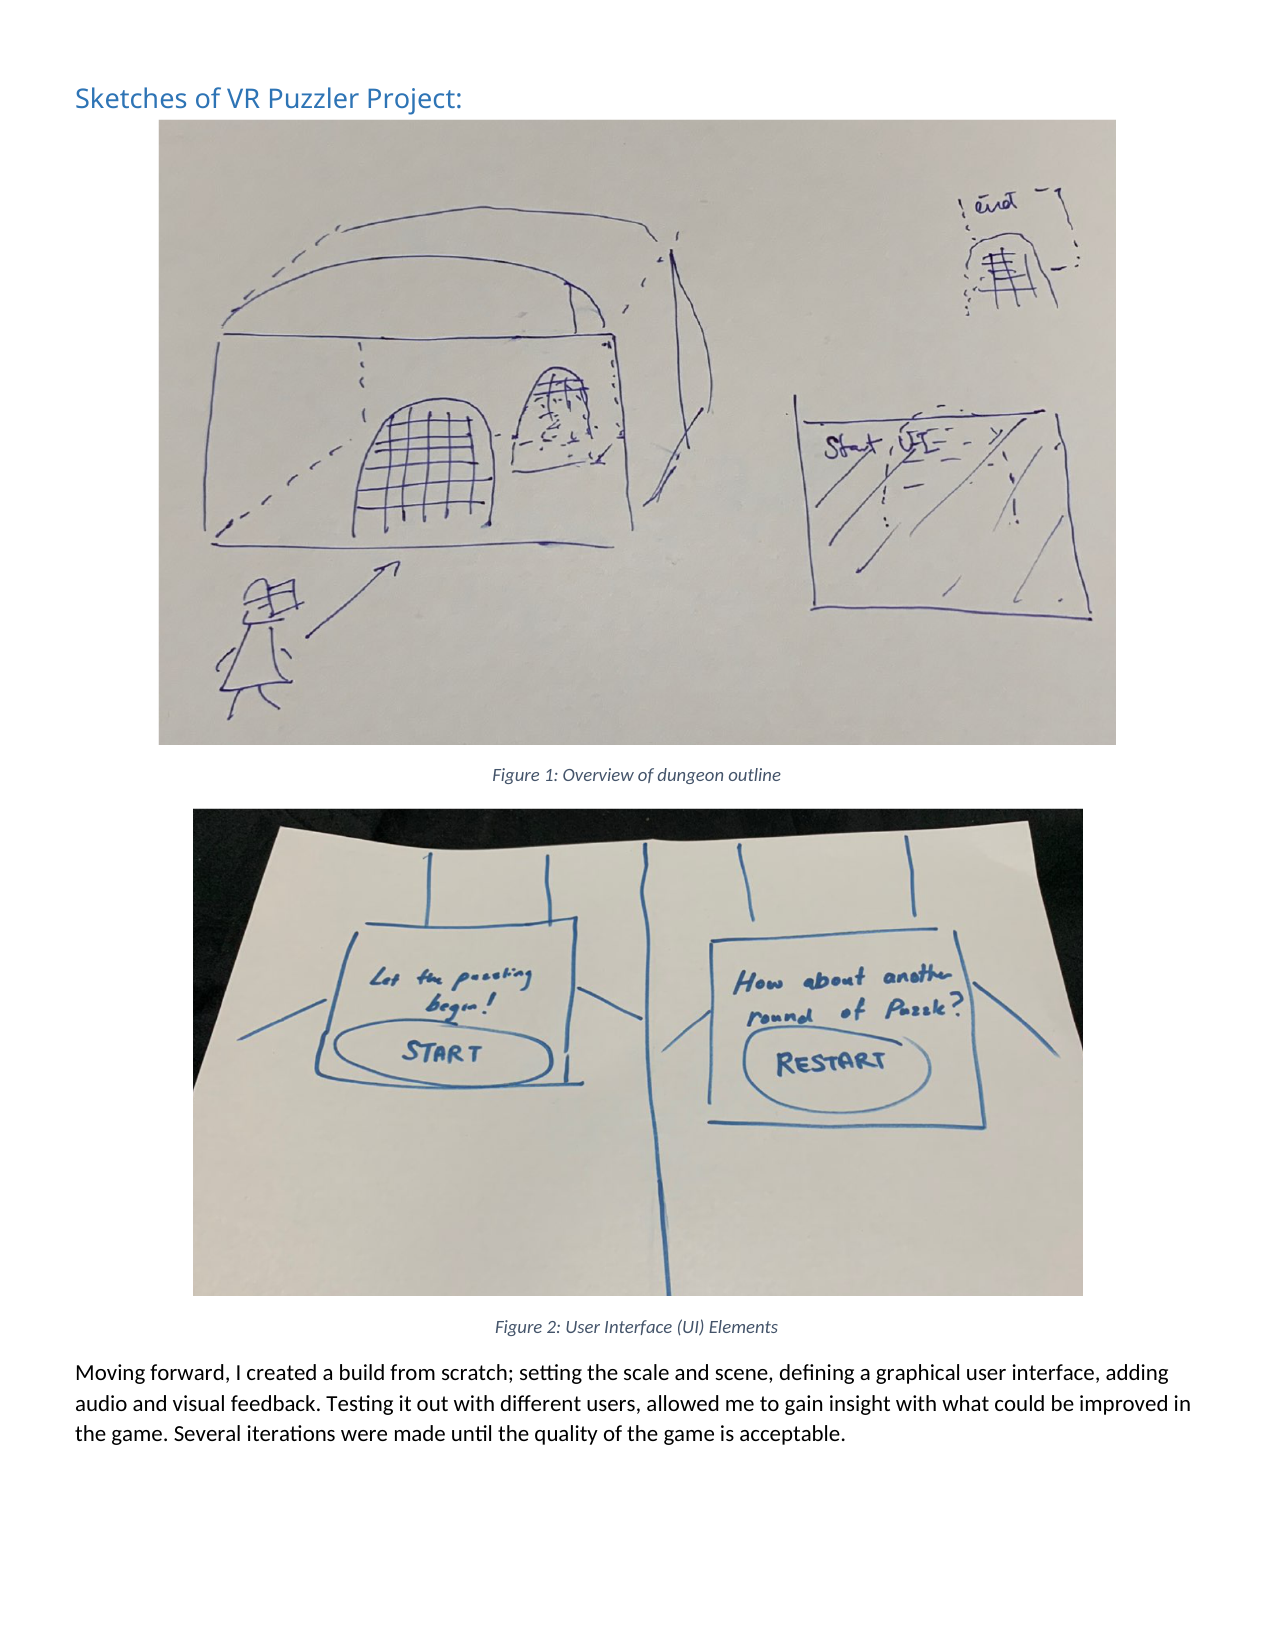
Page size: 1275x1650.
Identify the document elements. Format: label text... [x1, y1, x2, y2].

text Figure 2: User Interface (UI) Elements [75, 1315, 1200, 1338]
subtitle Sketches of VR Puzzler Project: [75, 79, 1200, 116]
picture [194, 809, 1082, 1296]
text Moving forward, I created a build from scratch; setting the scale and scene, defining a graphical user interface, adding audio and visual feedback. Testing it out with different users, allowed me to gain insight with what could be improved in the game. Several iterations were made until the quality of the game is acceptable. [75, 1358, 1200, 1447]
picture [160, 120, 1115, 745]
text Figure 1: Overview of dungeon outline [75, 764, 1200, 787]
